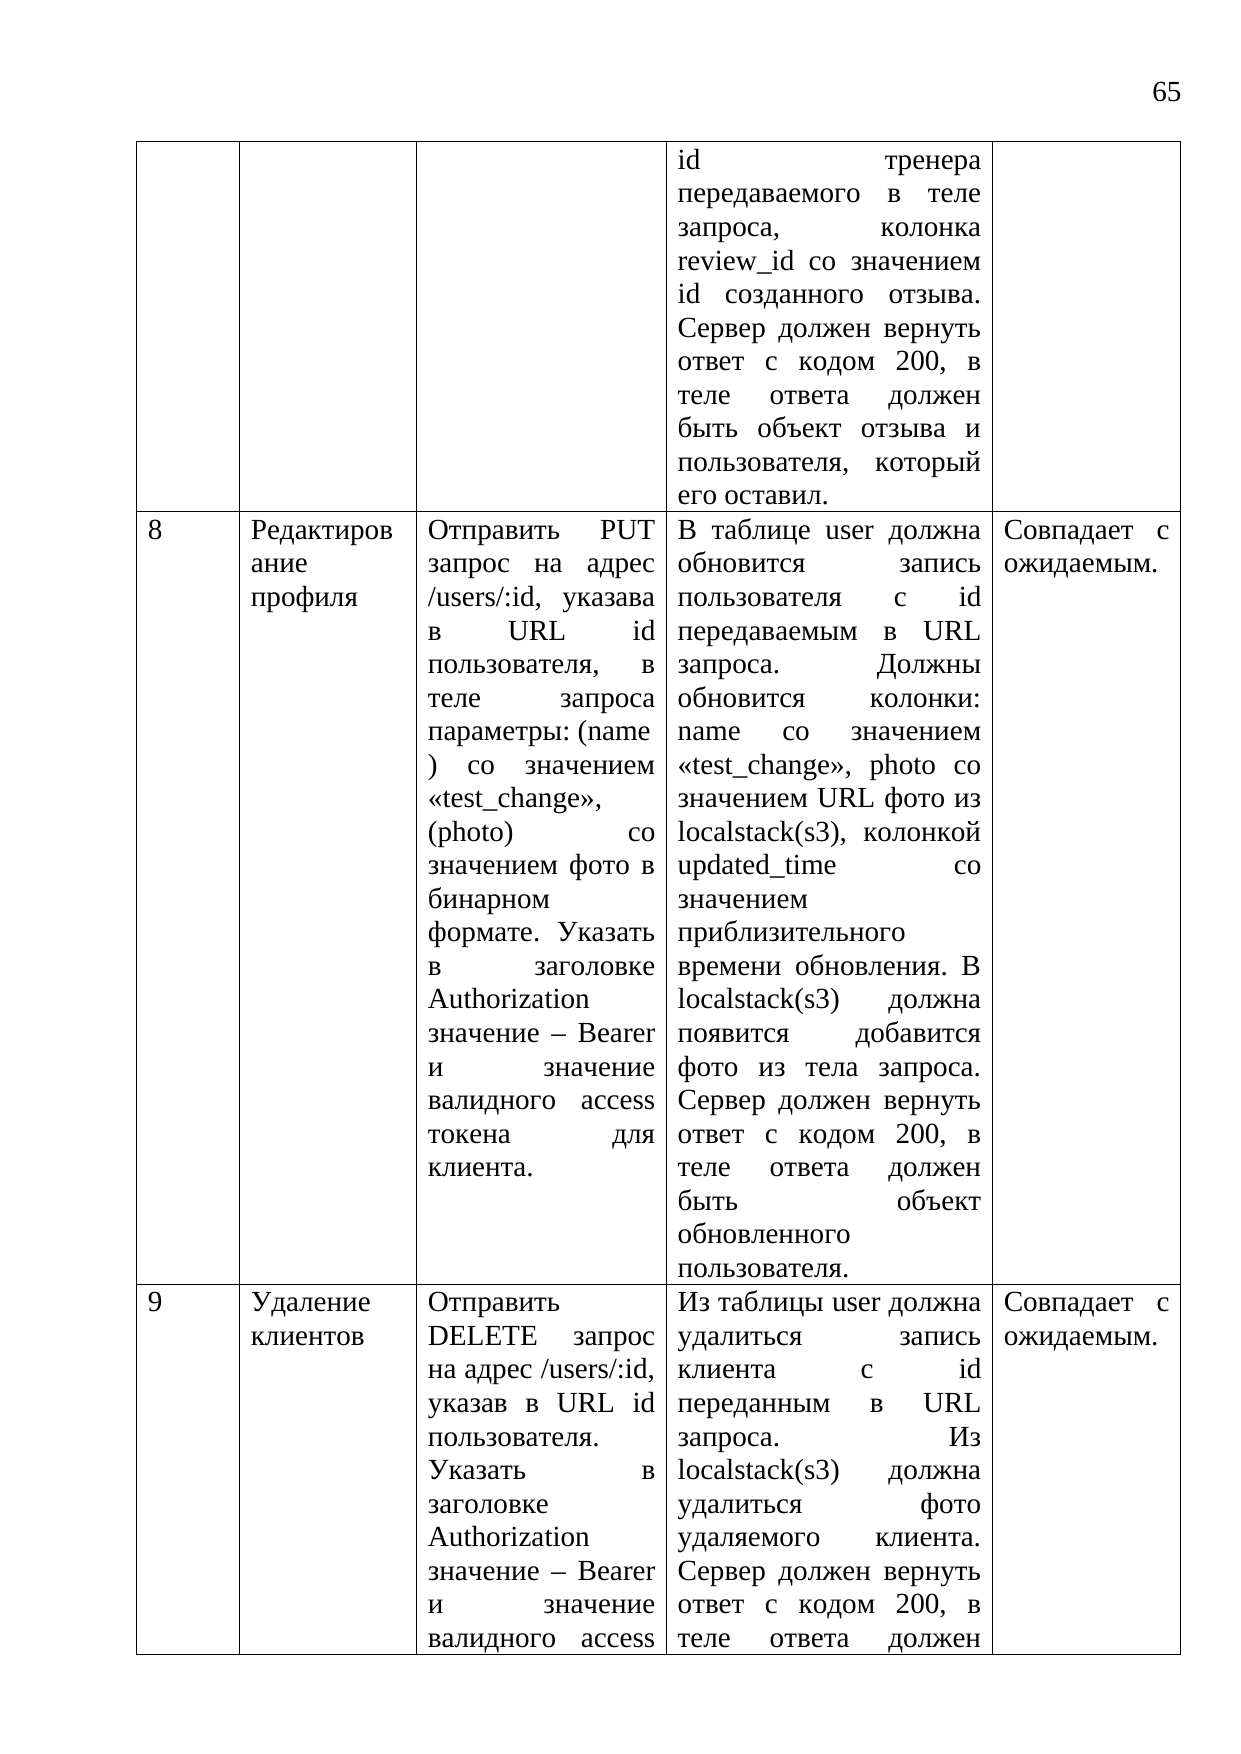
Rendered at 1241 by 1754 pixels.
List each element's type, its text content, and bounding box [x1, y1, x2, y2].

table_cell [667, 1285, 992, 1653]
table_cell Отправить PUT запрос на адрес /users/:id, указава в URL id пользователя, в теле запроса параметры: (name ) со значением «test_change», (photo) cо значением фото в бинарном формате. Указать в заголовке Authorization значение – Bearer и значение валидного access токена для клиента. [417, 512, 666, 1283]
table_cell В таблице user должна обновится запись пользователя с id передаваемым в URL запроса. Должны обновится колонки: name со значением «test_change», photo со значением URL фото из localstack(s3), колонкой updated_time со значением приблизительного времени обновления. В localstack(s3) должна появится добавится фото из тела запроса. Сервер должен вернуть ответ с кодом 200, в теле ответа должен быть объект обновленного пользователя. [667, 512, 992, 1283]
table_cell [417, 1285, 666, 1653]
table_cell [667, 142, 992, 511]
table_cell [993, 1285, 1180, 1653]
table_cell Совпадает с ожидаемым. [993, 512, 1180, 1283]
table_cell 7 [137, 142, 239, 511]
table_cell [240, 142, 416, 511]
table_cell 8 [137, 512, 239, 1283]
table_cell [993, 142, 1180, 511]
table_cell Удаление клиентов [240, 1285, 416, 1653]
table_cell 9 [137, 1285, 239, 1653]
table_cell Редактирование профиля [240, 512, 416, 1283]
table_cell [417, 142, 666, 511]
